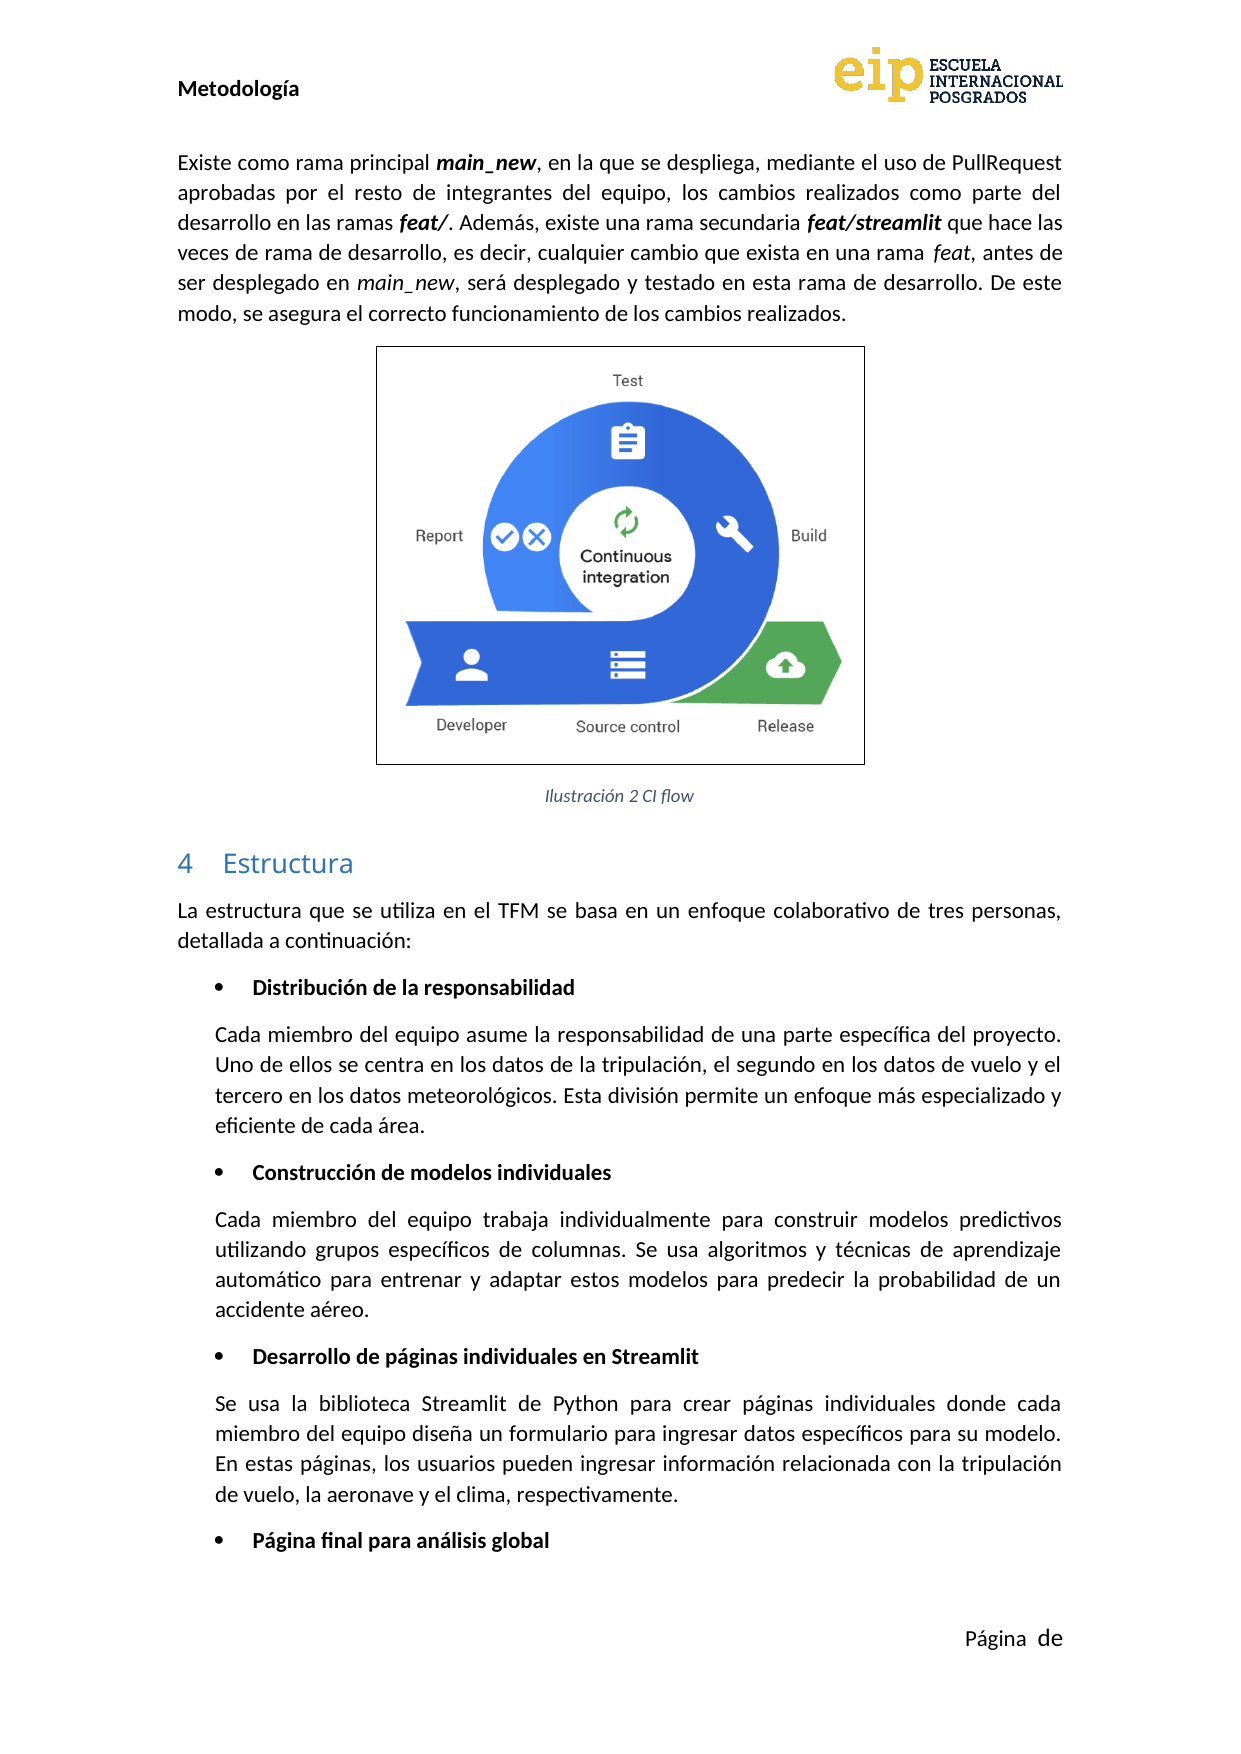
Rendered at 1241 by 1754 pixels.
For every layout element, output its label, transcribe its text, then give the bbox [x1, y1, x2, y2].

list Desarrollo de páginas individuales en Streamlit [215, 1342, 1063, 1370]
picture [377, 347, 864, 764]
list Distribución de la responsabilidad [215, 973, 1063, 1002]
text La estructura que se utiliza en el TFM se basa en un enfoque colaborativo de tres personas, detallada a continuación: [177, 896, 1063, 955]
text Cada miembro del equipo trabaja individualmente para construir modelos predictivos utilizando grupos específicos de columnas. Se usa algoritmos y técnicas de aprendizaje automático para entrenar y adaptar estos modelos para predecir la probabilidad de un accidente aéreo. [215, 1205, 1063, 1323]
list Construcción de modelos individuales [215, 1158, 1063, 1186]
text Cada miembro del equipo asume la responsabilidad de una parte específica del proyecto. Uno de ellos se centra en los datos de la tripulación, el segundo en los datos de vuelo y el tercero en los datos meteorológicos. Esta división permite un enfoque más especializado y eficiente de cada área. [215, 1020, 1063, 1139]
text Se usa la biblioteca Streamlit de Python para crear páginas individuales donde cada miembro del equipo diseña un formulario para ingresar datos específicos para su modelo. En estas páginas, los usuarios pueden ingresar información relacionada con la tripulación de vuelo, la aeronave y el clima, respectivamente. [215, 1389, 1063, 1508]
subtitle Estructura [177, 844, 1063, 881]
text Existe como rama principal main_new, en la que se despliega, mediante el uso de PullRequest aprobadas por el resto de integrantes del equipo, los cambios realizados como parte del desarrollo en las ramas feat/. Además, existe una rama secundaria feat/streamlit que hace las veces de rama de desarrollo, es decir, cualquier cambio que exista en una rama feat, antes de ser desplegado en main_new, será desplegado y testado en esta rama de desarrollo. De este modo, se asegura el correcto funcionamiento de los cambios realizados. [177, 148, 1063, 327]
picture [834, 47, 1063, 103]
list Página final para análisis global [215, 1527, 1063, 1555]
text Ilustración 2 CI flow [177, 784, 1063, 807]
